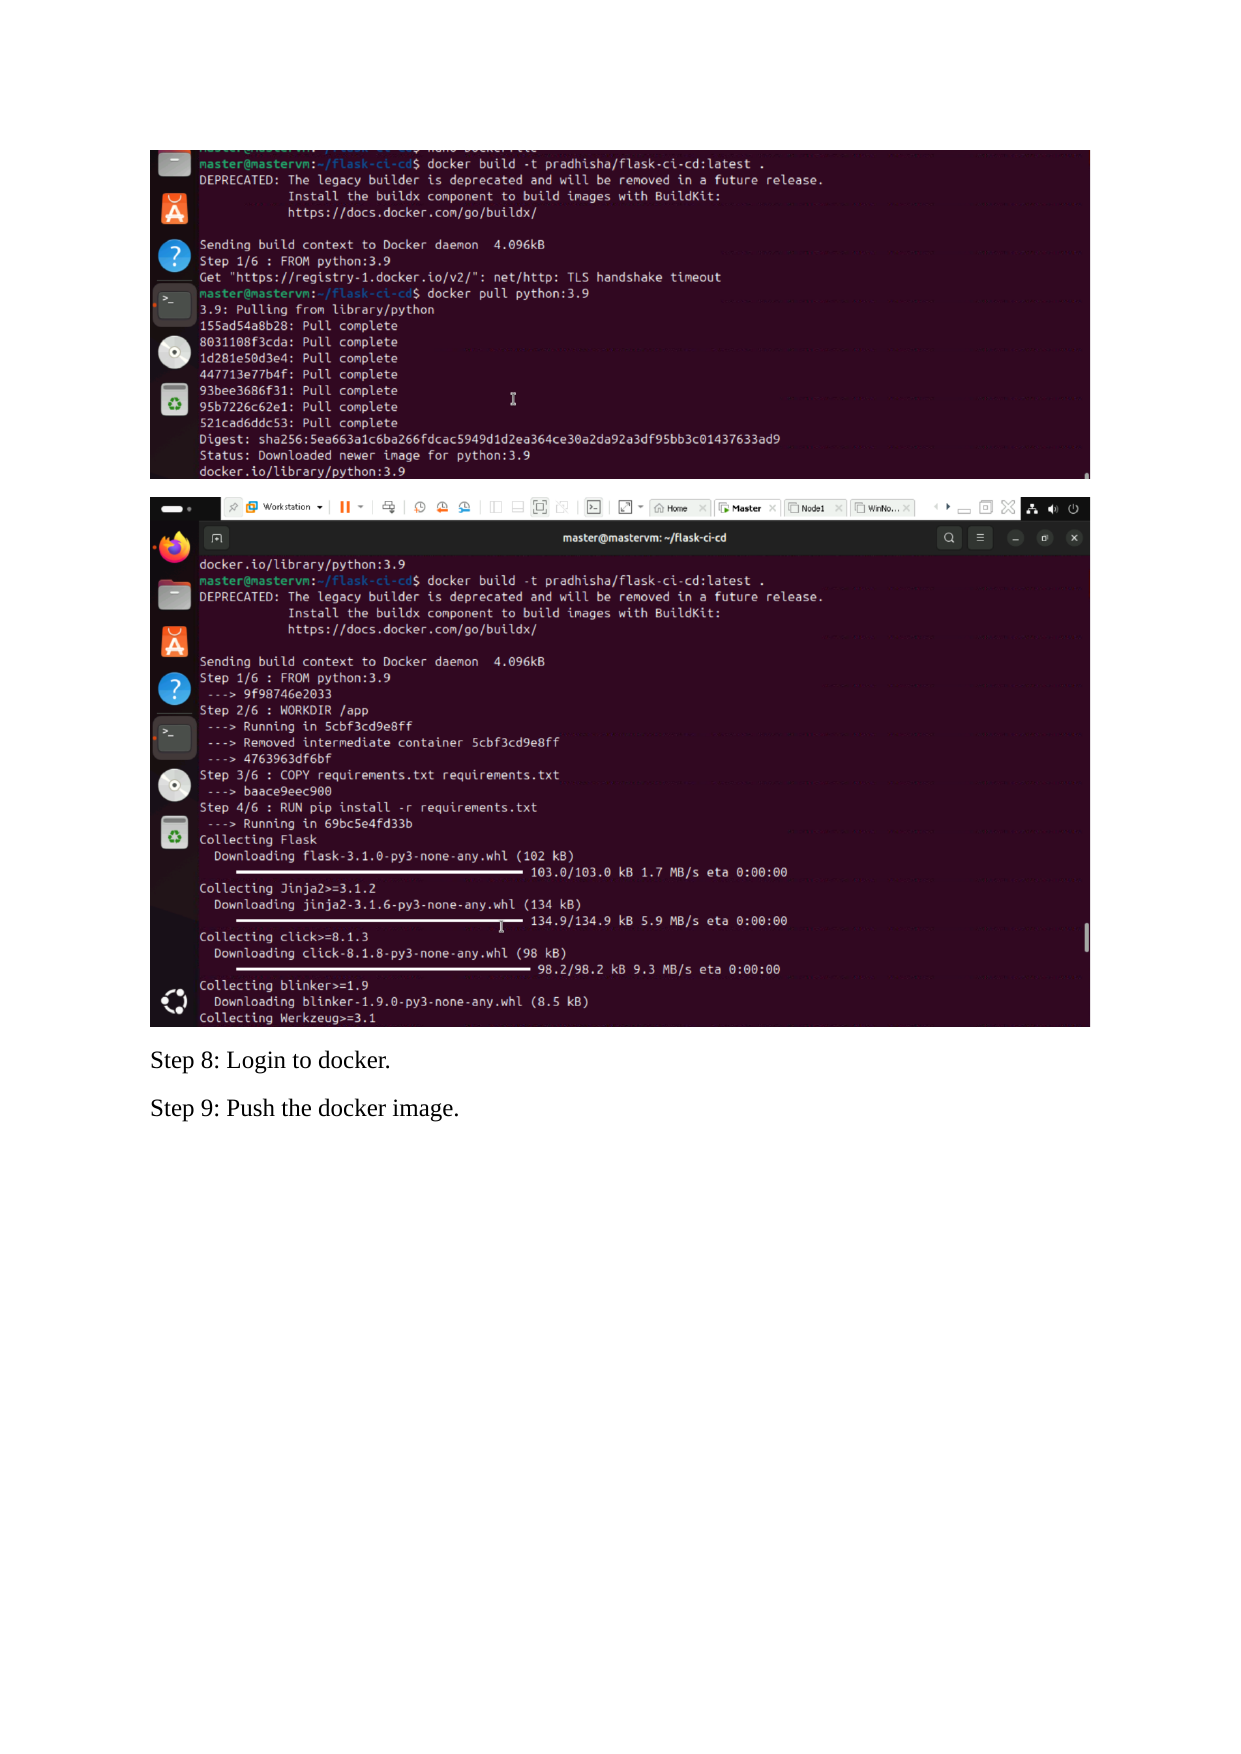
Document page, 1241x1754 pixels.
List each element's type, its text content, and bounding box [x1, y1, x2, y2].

text Step 8: Login to docker. [150, 1045, 1090, 1074]
picture [150, 497, 1091, 1027]
picture [150, 150, 1091, 479]
text Step 9: Push the docker image. [150, 1093, 1090, 1122]
